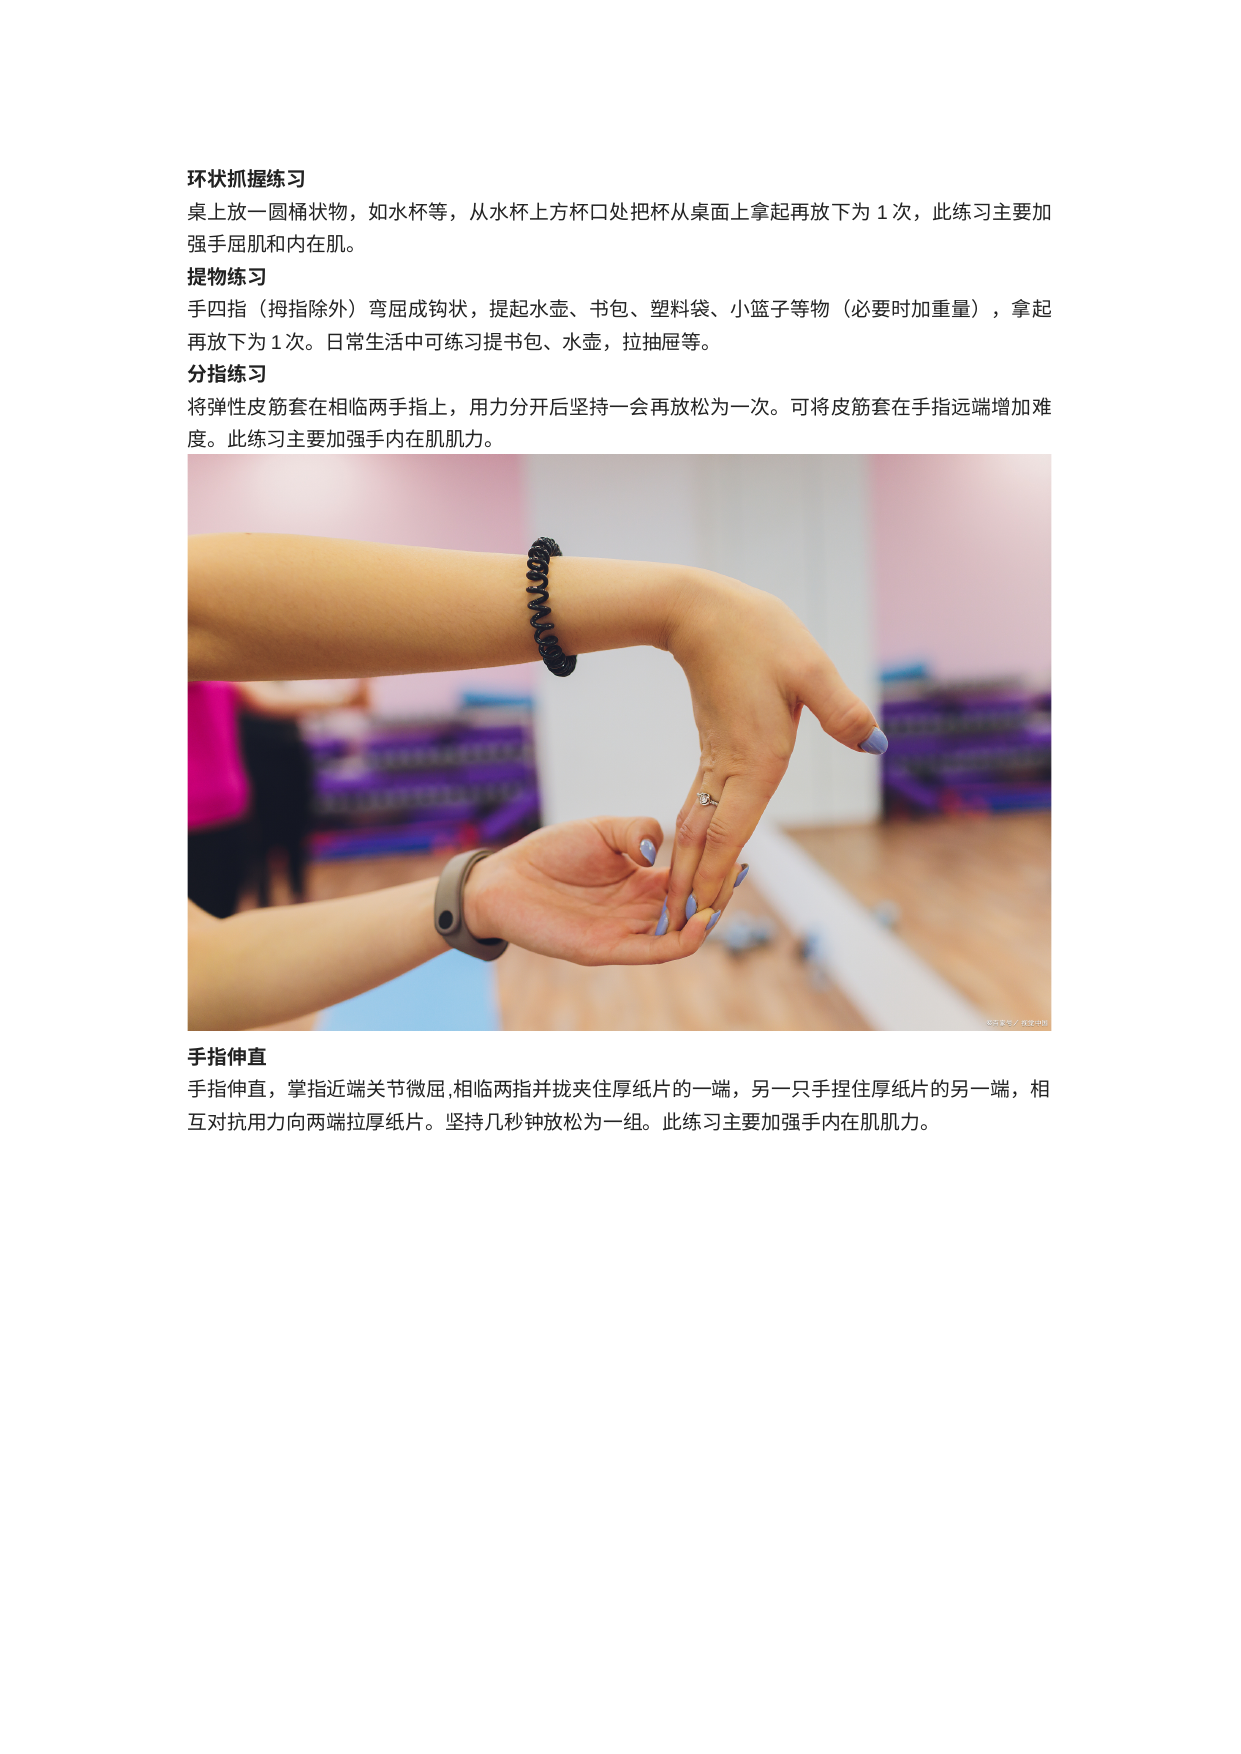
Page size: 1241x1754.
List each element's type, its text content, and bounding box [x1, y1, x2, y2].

text 分指练习 [187, 357, 1053, 389]
text 桌上放一圆桶状物，如水杯等，从水杯上方杯口处把杯从桌面上拿起再放下为1次，此练习主要加强手屈肌和内在肌。 [187, 194, 1053, 259]
text 提物练习 [187, 259, 1053, 292]
text 手指伸直，掌指近端关节微屈,相临两指并拢夹住厚纸片的一端，另一只手捏住厚纸片的另一端，相互对抗用力向两端拉厚纸片。坚持几秒钟放松为一组。此练习主要加强手内在肌肌力。 [187, 1072, 1053, 1137]
picture [187, 454, 1052, 1031]
text 手四指（拇指除外）弯屈成钩状，提起水壶、书包、塑料袋、小篮子等物（必要时加重量），拿起再放下为1次。日常生活中可练习提书包、水壶，拉抽屉等。 [187, 292, 1053, 357]
text 环状抓握练习 [187, 162, 1053, 194]
text 将弹性皮筋套在相临两手指上，用力分开后坚持一会再放松为一次。可将皮筋套在手指远端增加难度。此练习主要加强手内在肌肌力。 [187, 389, 1053, 454]
text 手指伸直 [187, 1039, 1053, 1072]
